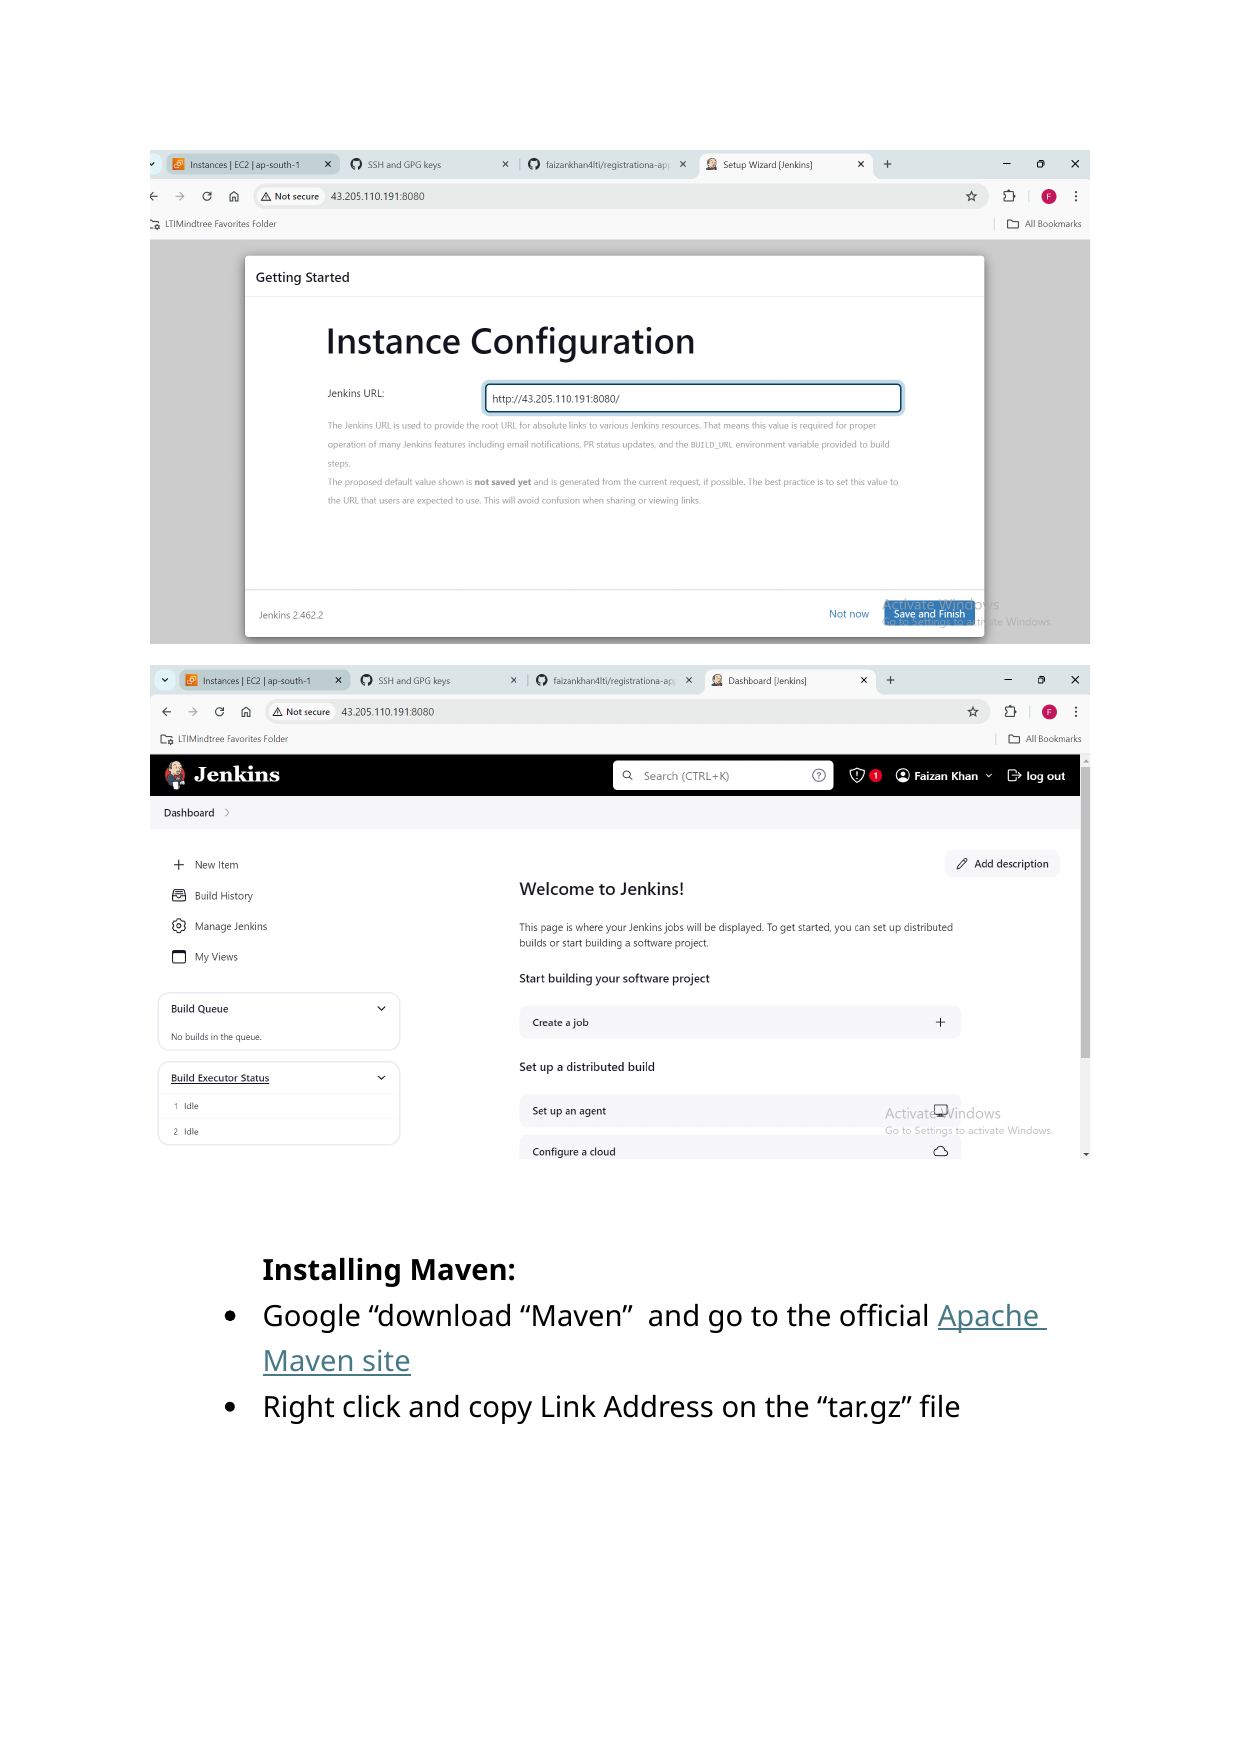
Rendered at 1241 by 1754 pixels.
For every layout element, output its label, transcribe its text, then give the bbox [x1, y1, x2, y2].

picture [150, 150, 1091, 644]
picture [150, 665, 1091, 1159]
list Right click and copy Link Address on the “tar.gz” file [225, 1386, 1090, 1426]
list Installing Maven: [262, 1249, 1090, 1289]
list Google “download “Maven” and go to the official Apache Maven site [225, 1295, 1090, 1380]
